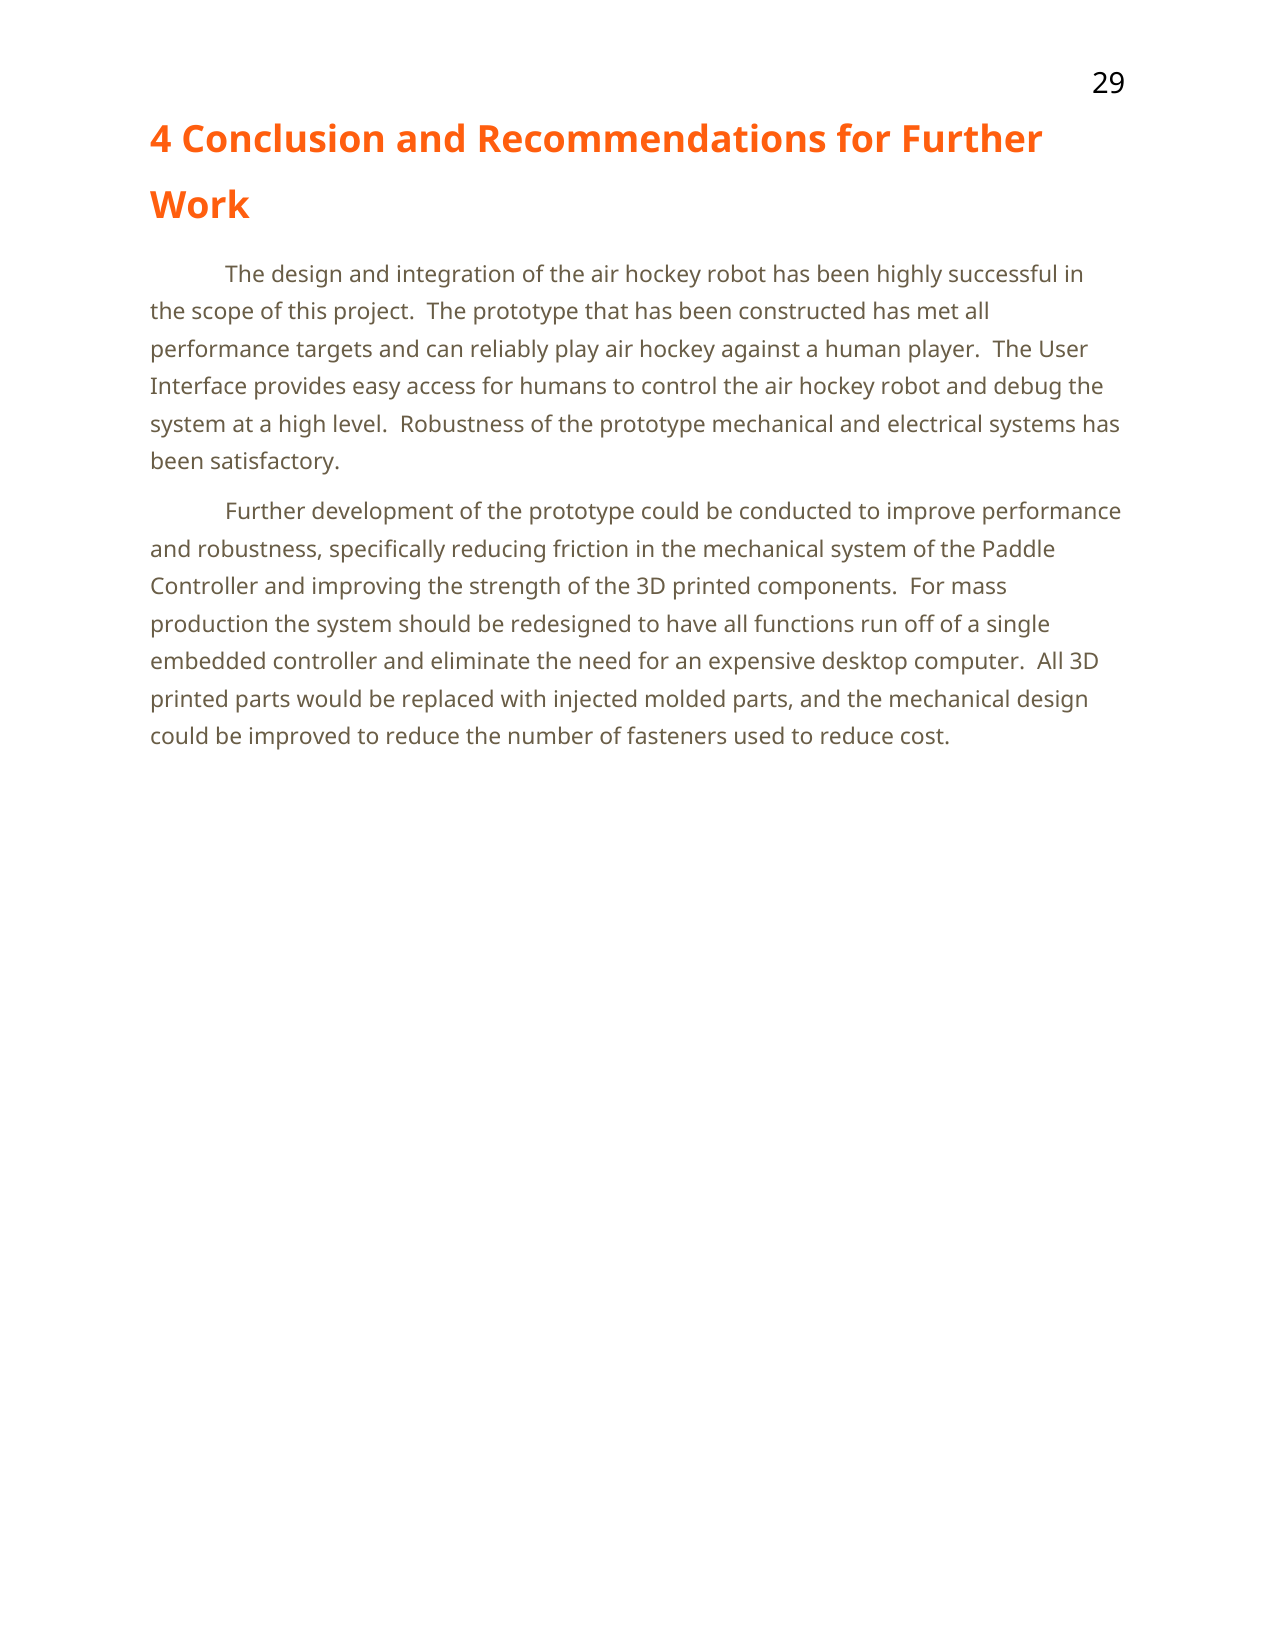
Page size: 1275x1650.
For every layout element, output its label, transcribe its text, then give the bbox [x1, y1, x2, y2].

text The design and integration of the air hockey robot has been highly successful in the scope of this project. The prototype that has been constructed has met all performance targets and can reliably play air hockey against a human player. The User Interface provides easy access for humans to control the air hockey robot and debug the system at a high level. Robustness of the prototype mechanical and electrical systems has been satisfactory. [150, 258, 1125, 476]
subtitle 4 Conclusion and Recommendations for Further Work [150, 112, 1125, 230]
text Further development of the prototype could be conducted to improve performance and robustness, specifically reducing friction in the mechanical system of the Paddle Controller and improving the strength of the 3D printed components. For mass production the system should be redesigned to have all functions run off of a single embedded controller and eliminate the need for an expensive desktop computer. All 3D printed parts would be replaced with injected molded parts, and the mechanical design could be improved to reduce the number of fasteners used to reduce cost. [150, 495, 1125, 751]
